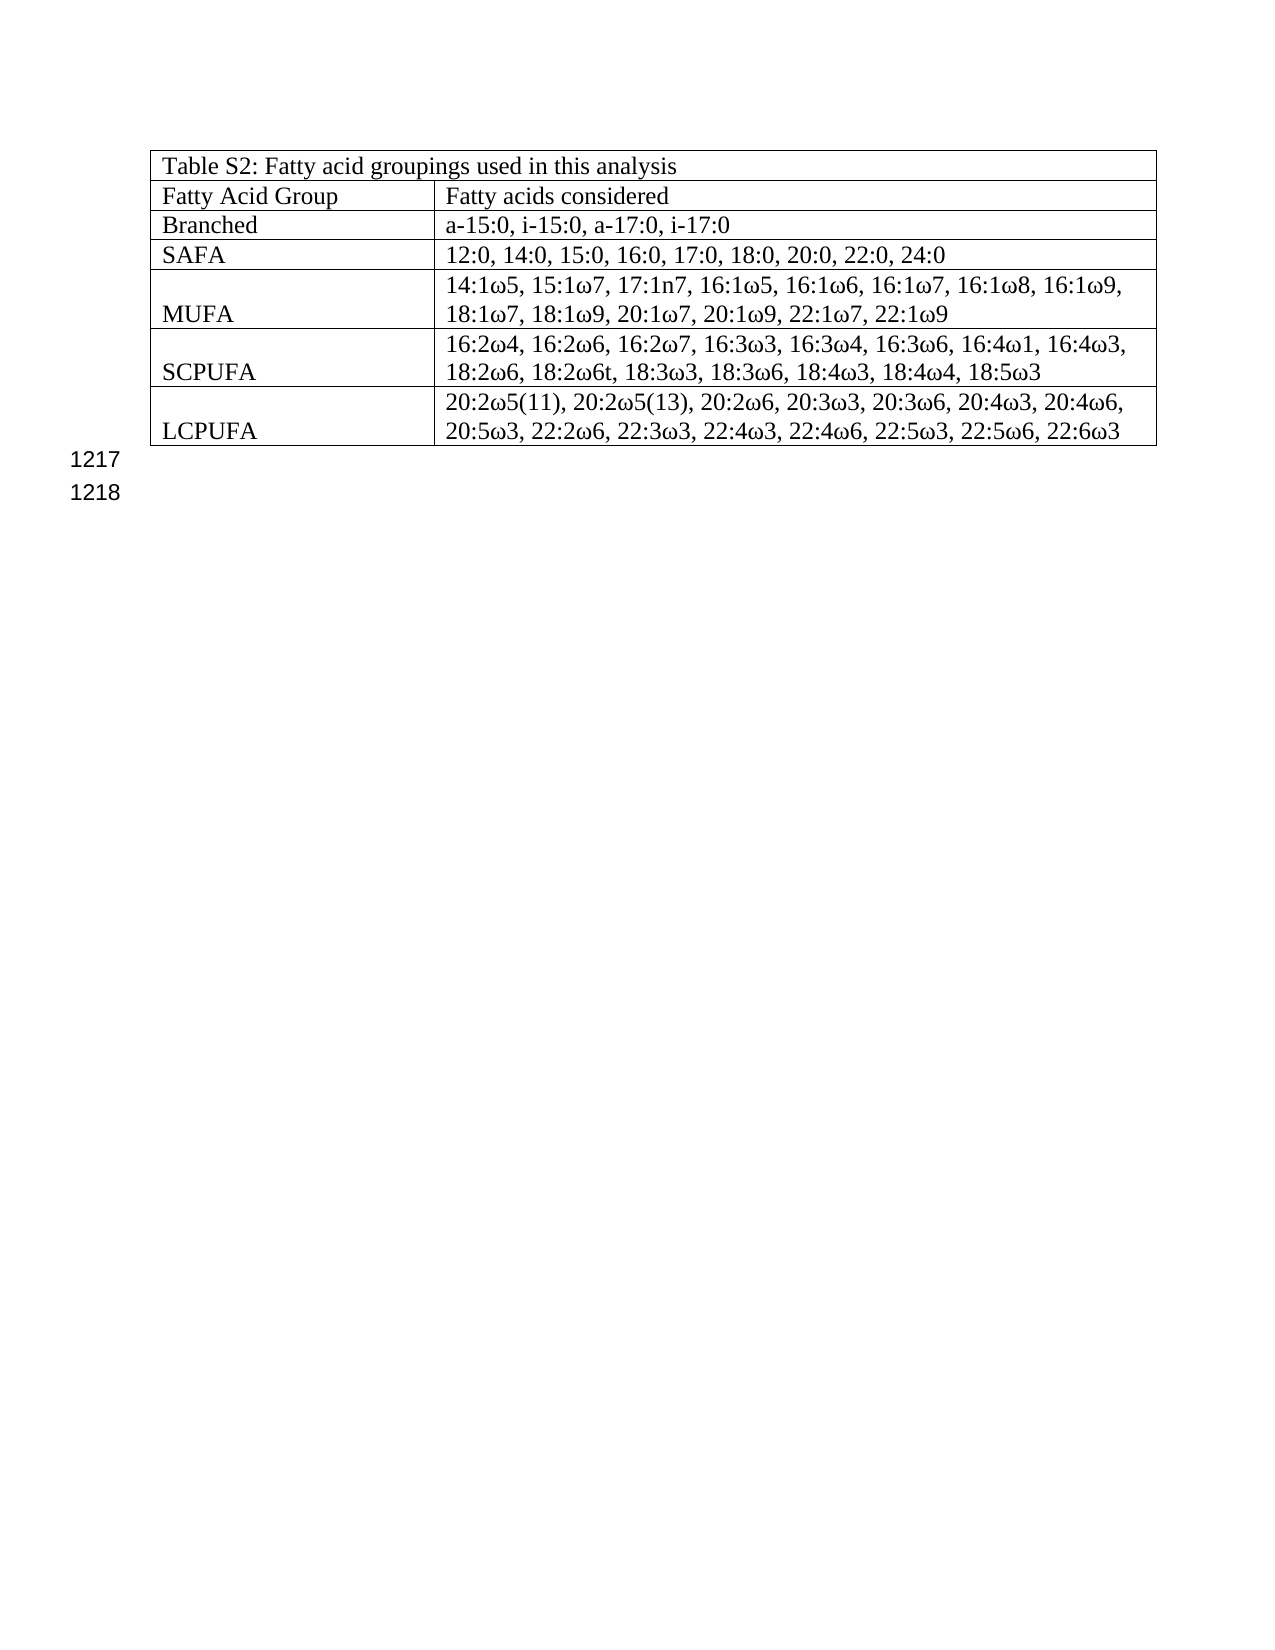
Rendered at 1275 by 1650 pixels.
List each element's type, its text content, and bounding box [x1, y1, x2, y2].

table_cell 12:0, 14:0, 15:0, 16:0, 17:0, 18:0, 20:0, 22:0, 24:0 [435, 240, 1156, 269]
table_cell a-15:0, i-15:0, a-17:0, i-17:0 [435, 211, 1156, 239]
table_cell 16:2ω4, 16:2ω6, 16:2ω7, 16:3ω3, 16:3ω4, 16:3ω6, 16:4ω1, 16:4ω3, 18:2ω6, 18:2ω6t, 18:3ω3, 18:3ω6, 18:4ω3, 18:4ω4, 18:5ω3 [435, 329, 1156, 386]
table_cell LCPUFA [151, 387, 434, 445]
table_cell MUFA [151, 270, 434, 328]
table_cell Fatty Acid Group [151, 181, 434, 209]
table_cell SAFA [151, 240, 434, 269]
table_cell SCPUFA [151, 329, 434, 386]
table_cell 14:1ω5, 15:1ω7, 17:1n7, 16:1ω5, 16:1ω6, 16:1ω7, 16:1ω8, 16:1ω9, 18:1ω7, 18:1ω9, 20:1ω7, 20:1ω9, 22:1ω7, 22:1ω9 [435, 270, 1156, 328]
table_header Table S2: Fatty acid groupings used in this analysis [151, 151, 1156, 180]
table_cell Fatty acids considered [435, 181, 1156, 209]
table_cell 20:2ω5(11), 20:2ω5(13), 20:2ω6, 20:3ω3, 20:3ω6, 20:4ω3, 20:4ω6, 20:5ω3, 22:2ω6, 22:3ω3, 22:4ω3, 22:4ω6, 22:5ω3, 22:5ω6, 22:6ω3 [435, 387, 1156, 445]
table_cell Branched [151, 211, 434, 239]
